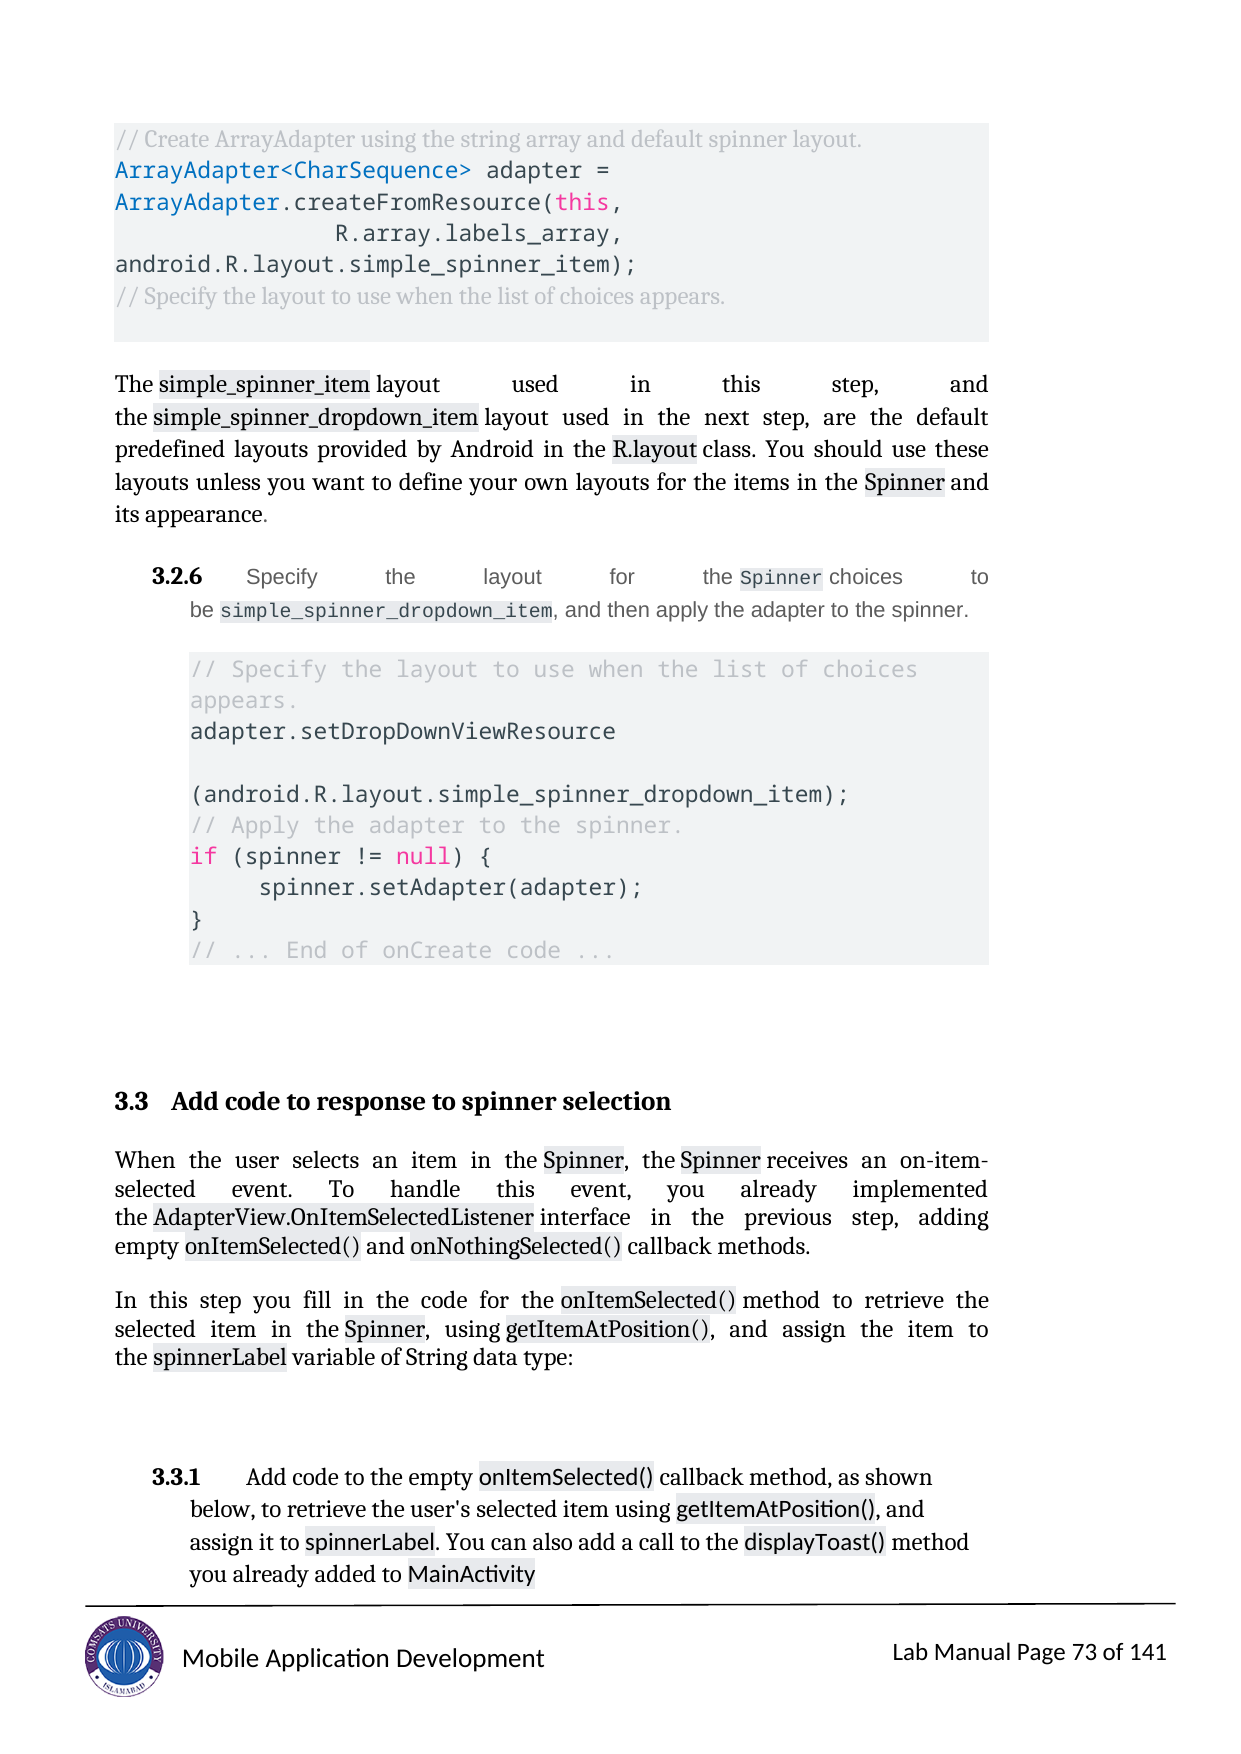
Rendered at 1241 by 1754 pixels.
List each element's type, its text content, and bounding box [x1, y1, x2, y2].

list Add code to response to spinner selection [114, 1084, 989, 1117]
text // Create ArrayAdapter using the string array and default spinner layout. ArrayAdapter<CharSequence> adapter = ArrayAdapter.createFromResource(this, R.array.labels_array, android.R.layout.simple_spinner_item); // Specify the layout to use when the list of choices appears. [114, 123, 989, 342]
list Specify the layout for the Spinner choices to be simple_spinner_dropdown_item, and then apply the adapter to the spinner. [152, 558, 989, 623]
text When the user selects an item in the Spinner, the Spinner receives an on-item-selected event. To handle this event, you already implemented the AdapterView.OnItemSelectedListener interface in the previous step, adding empty onItemSelected() and onNothingSelected() callback methods. [114, 1146, 989, 1261]
list Add code to the empty onItemSelected() callback method, as shown below, to retrieve the user's selected item using getItemAtPosition(), and assign it to spinnerLabel. You can also add a call to the displayToast() method you already added to MainActivity [152, 1459, 989, 1589]
text In this step you fill in the code for the onItemSelected() method to retrieve the selected item in the Spinner, using getItemAtPosition(), and assign the item to the spinnerLabel variable of String data type: [114, 1286, 989, 1372]
picture [85, 1616, 165, 1697]
text // Specify the layout to use when the list of choices appears. adapter.setDropDownViewResource (android.R.layout.simple_spinner_dropdown_item); // Apply the adapter to the spinner. if (spinner != null) { spinner.setAdapter(adapter); } // ... End of onCreate code ... [189, 652, 989, 965]
text The simple_spinner_item layout used in this step, and the simple_spinner_dropdown_item layout used in the next step, are the default predefined layouts provided by Android in the R.layout class. You should use these layouts unless you want to define your own layouts for the items in the Spinner and its appearance. [114, 367, 989, 529]
